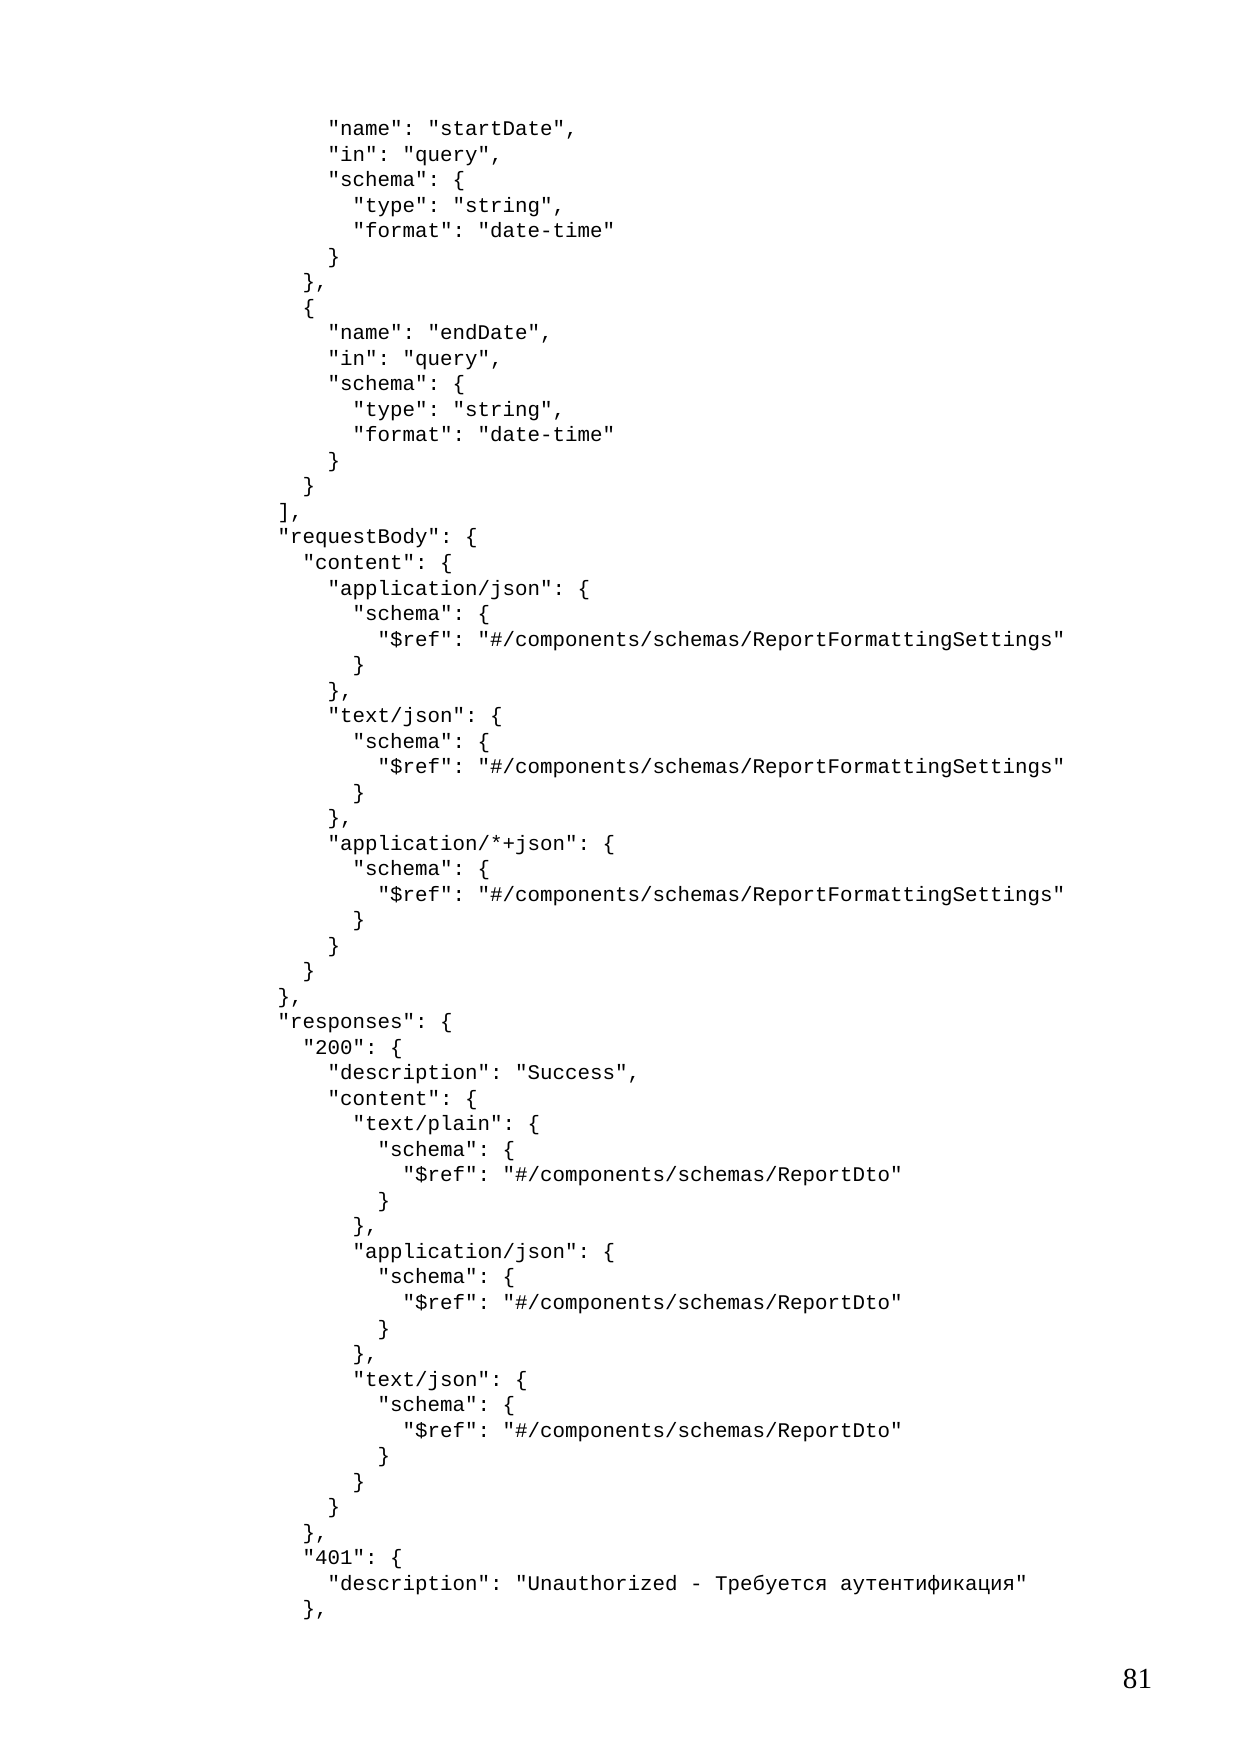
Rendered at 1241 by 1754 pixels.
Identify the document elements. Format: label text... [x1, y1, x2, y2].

text "401": { [177, 1547, 1152, 1571]
text "schema": { [177, 169, 1152, 193]
text "format": "date-time" [177, 220, 1152, 244]
text "text/json": { [177, 705, 1152, 729]
text "text/plain": { [177, 1113, 1152, 1137]
text }, [177, 986, 1152, 1009]
text "200": { [177, 1037, 1152, 1061]
text "application/json": { [177, 577, 1152, 601]
text } [177, 450, 1152, 473]
text "application/*+json": { [177, 833, 1152, 856]
text } [177, 960, 1152, 984]
text } [177, 1471, 1152, 1494]
text }, [177, 1216, 1152, 1239]
text } [177, 935, 1152, 958]
text } [177, 654, 1152, 678]
text "schema": { [177, 373, 1152, 397]
text { [177, 297, 1152, 320]
text } [177, 1496, 1152, 1520]
text "schema": { [177, 603, 1152, 627]
text }, [177, 271, 1152, 295]
text "requestBody": { [177, 526, 1152, 550]
text } [177, 782, 1152, 805]
text "description": "Success", [177, 1062, 1152, 1086]
text } [177, 475, 1152, 499]
text "$ref": "#/components/schemas/ReportDto" [177, 1292, 1152, 1316]
text ], [177, 501, 1152, 524]
text }, [177, 807, 1152, 831]
text } [177, 246, 1152, 269]
text }, [177, 679, 1152, 703]
text "type": "string", [177, 399, 1152, 422]
text "$ref": "#/components/schemas/ReportFormattingSettings" [177, 884, 1152, 907]
text "$ref": "#/components/schemas/ReportDto" [177, 1164, 1152, 1188]
text "content": { [177, 552, 1152, 576]
text "$ref": "#/components/schemas/ReportFormattingSettings" [177, 756, 1152, 780]
text } [177, 1445, 1152, 1469]
text "schema": { [177, 858, 1152, 882]
text "description": "Unauthorized - Требуется аутентификация" [177, 1573, 1152, 1596]
text "format": "date-time" [177, 424, 1152, 448]
text "application/json": { [177, 1241, 1152, 1265]
text "schema": { [177, 1267, 1152, 1290]
text "schema": { [177, 1394, 1152, 1418]
text "name": "startDate", [177, 118, 1152, 142]
text "schema": { [177, 1139, 1152, 1163]
text } [177, 1318, 1152, 1341]
text "name": "endDate", [177, 322, 1152, 346]
text }, [177, 1522, 1152, 1545]
text "in": "query", [177, 144, 1152, 167]
text "text/json": { [177, 1369, 1152, 1392]
text } [177, 1190, 1152, 1214]
text "responses": { [177, 1011, 1152, 1035]
text }, [177, 1598, 1152, 1622]
text "in": "query", [177, 348, 1152, 371]
text "schema": { [177, 731, 1152, 754]
text } [177, 909, 1152, 933]
text "$ref": "#/components/schemas/ReportFormattingSettings" [177, 628, 1152, 652]
text "content": { [177, 1088, 1152, 1112]
text "type": "string", [177, 195, 1152, 218]
text "$ref": "#/components/schemas/ReportDto" [177, 1420, 1152, 1443]
text }, [177, 1343, 1152, 1367]
